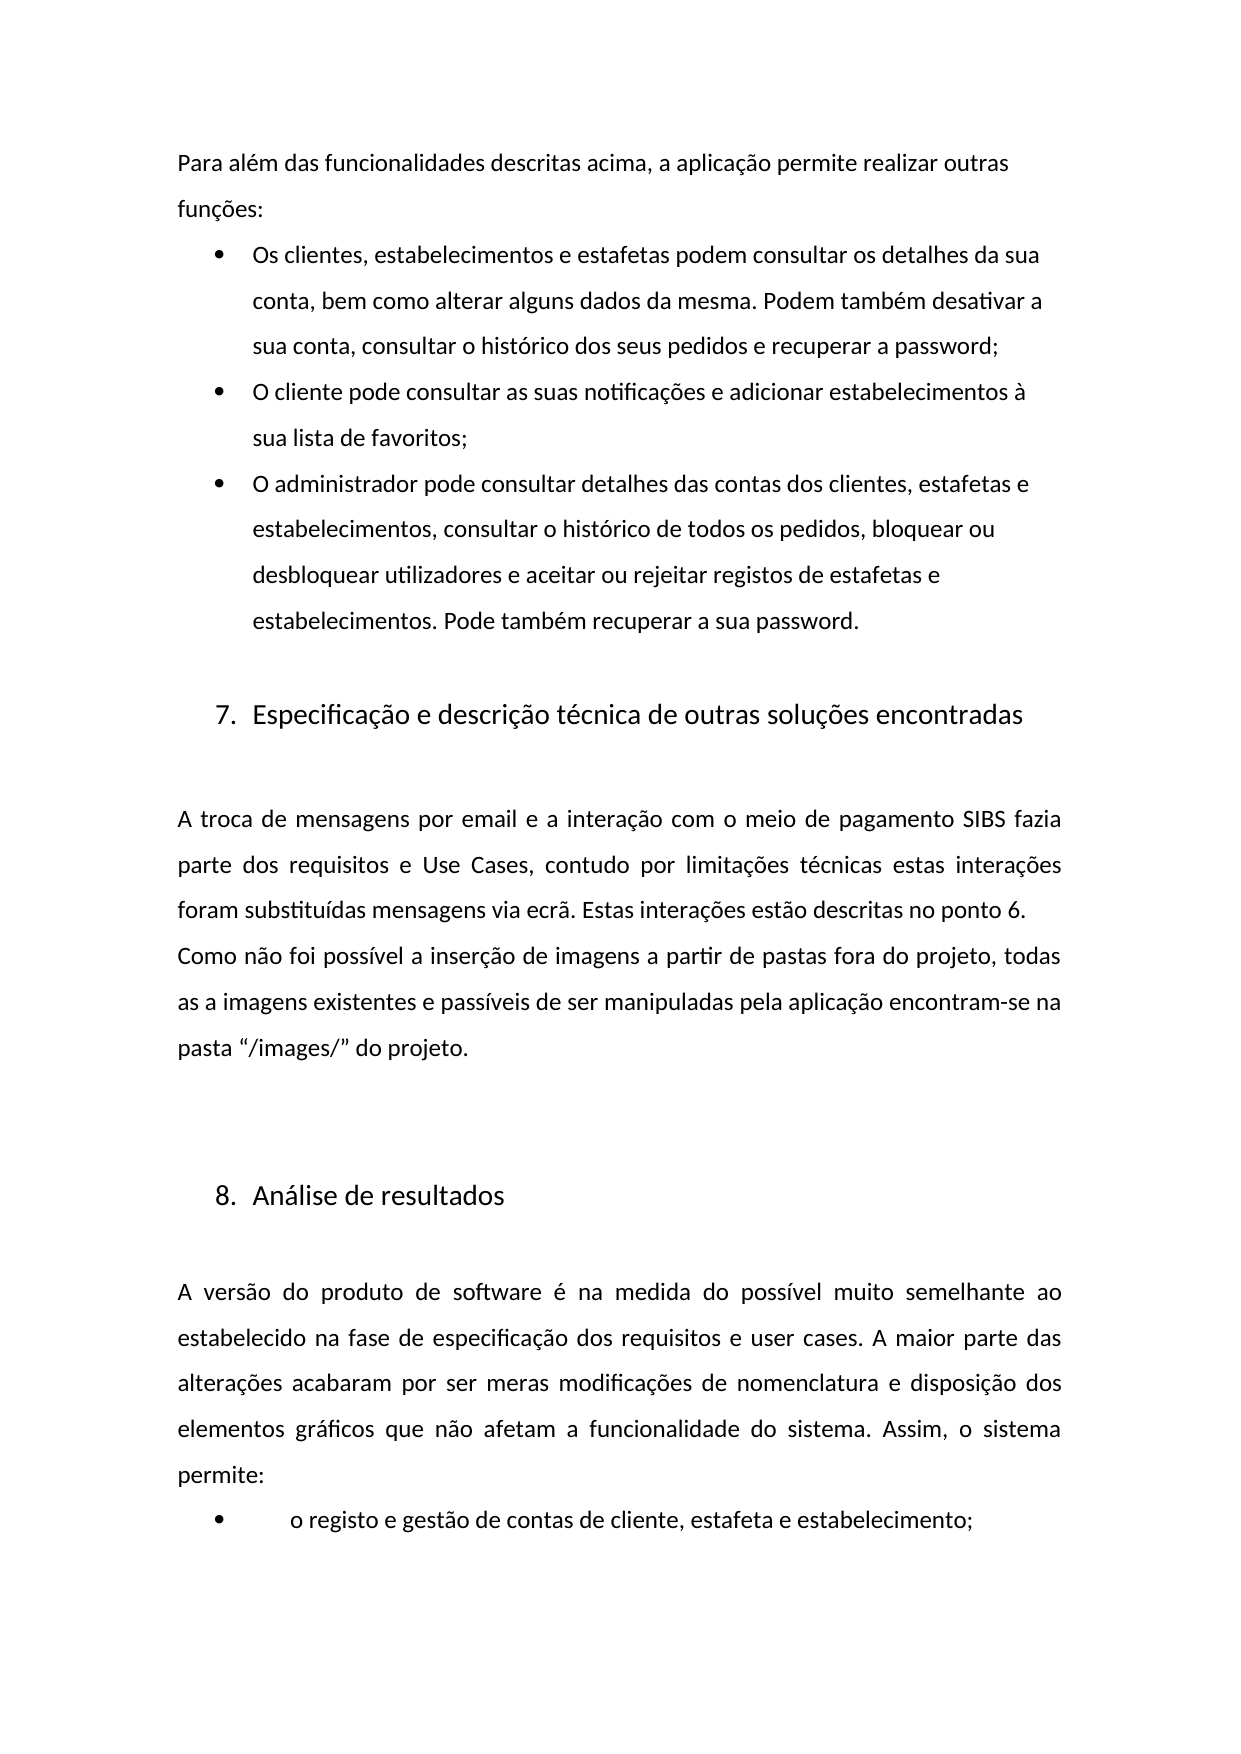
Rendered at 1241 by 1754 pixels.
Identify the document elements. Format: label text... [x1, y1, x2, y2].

text A troca de mensagens por email e a interação com o meio de pagamento SIBS fazia parte dos requisitos e Use Cases, contudo por limitações técnicas estas interações foram substituídas mensagens via ecrã. Estas interações estão descritas no ponto 6. [177, 803, 1063, 925]
list O cliente pode consultar as suas notificações e adicionar estabelecimentos à sua lista de favoritos; [215, 376, 1063, 452]
text A versão do produto de software é na medida do possível muito semelhante ao estabelecido na fase de especificação dos requisitos e user cases. A maior parte das alterações acabaram por ser meras modificações de nomenclatura e disposição dos elementos gráficos que não afetam a funcionalidade do sistema. Assim, o sistema permite: [177, 1276, 1063, 1489]
list Especificação e descrição técnica de outras soluções encontradas [215, 696, 1063, 732]
text Para além das funcionalidades descritas acima, a aplicação permite realizar outras funções: [177, 148, 1063, 224]
list o registo e gestão de contas de cliente, estafeta e estabelecimento; [215, 1504, 1063, 1535]
list Os clientes, estabelecimentos e estafetas podem consultar os detalhes da sua conta, bem como alterar alguns dados da mesma. Podem também desativar a sua conta, consultar o histórico dos seus pedidos e recuperar a password; [215, 239, 1063, 361]
list O administrador pode consultar detalhes das contas dos clientes, estafetas e estabelecimentos, consultar o histórico de todos os pedidos, bloquear ou desbloquear utilizadores e aceitar ou rejeitar registos de estafetas e estabelecimentos. Pode também recuperar a sua password. [215, 468, 1063, 635]
text Como não foi possível a inserção de imagens a partir de pastas fora do projeto, todas as a imagens existentes e passíveis de ser manipuladas pela aplicação encontram-se na pasta “/images/” do projeto. [177, 940, 1063, 1062]
list Análise de resultados [215, 1177, 1063, 1212]
